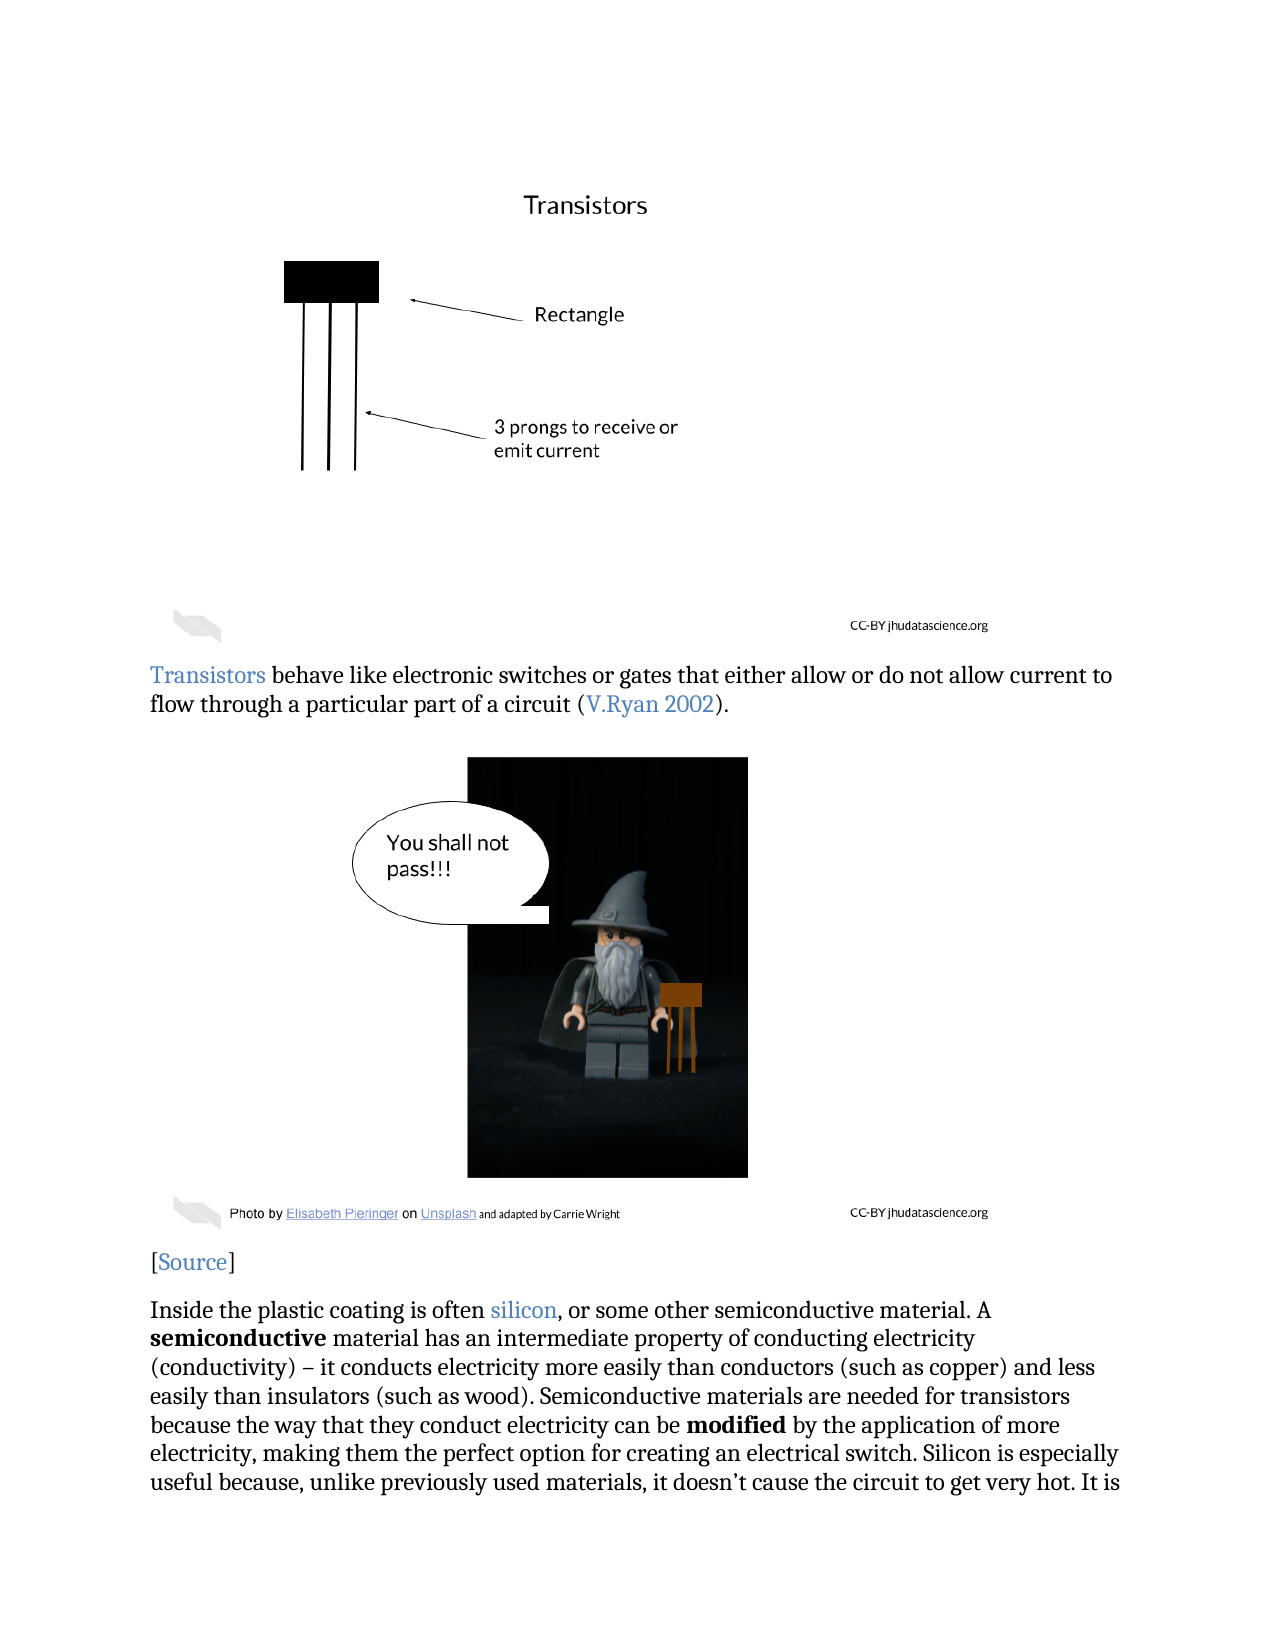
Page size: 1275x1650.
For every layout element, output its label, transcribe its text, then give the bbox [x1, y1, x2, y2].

text [Source] [150, 1248, 1125, 1277]
picture [168, 150, 1044, 643]
picture [168, 737, 1044, 1230]
text Transistors behave like electronic switches or gates that either allow or do not allow current to flow through a particular part of a circuit (V.Ryan 2002). [150, 661, 1125, 718]
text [150, 1296, 1125, 1497]
